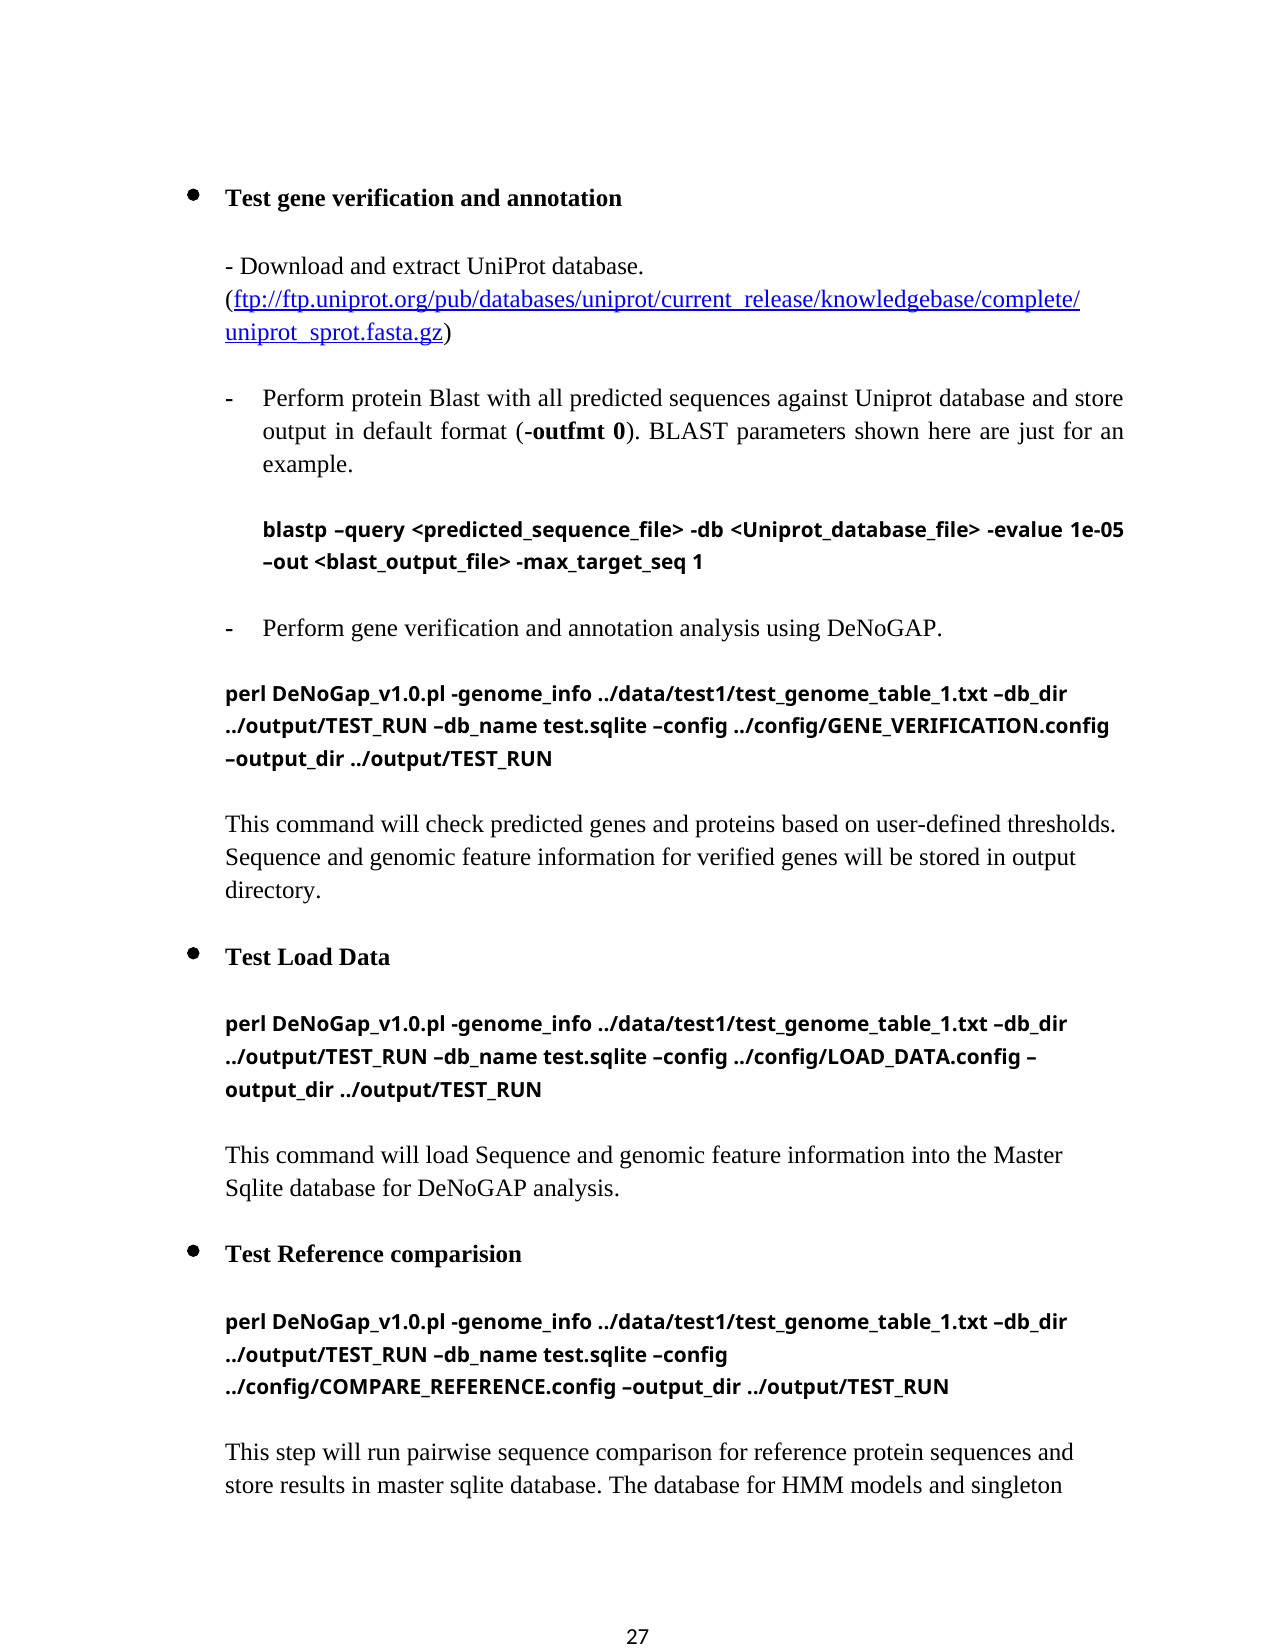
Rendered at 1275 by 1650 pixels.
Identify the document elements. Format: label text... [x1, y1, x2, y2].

list (ftp://ftp.uniprot.org/pub/databases/uniprot/current_release/knowledgebase/complete/uniprot_sprot.fasta.gz) [225, 284, 1125, 346]
list blastp –query <predicted_sequence_file> -db <Uniprot_database_file> -evalue 1e-05 –out <blast_output_file> -max_target_seq 1 [262, 515, 1125, 576]
list Test gene verification and annotation [187, 183, 1125, 213]
list - Download and extract UniProt database. [225, 251, 1125, 280]
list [225, 1437, 1125, 1499]
list Perform gene verification and annotation analysis using DeNoGAP. [225, 613, 1125, 642]
list perl DeNoGap_v1.0.pl -genome_info ../data/test1/test_genome_table_1.txt –db_dir ../output/TEST_RUN –db_name test.sqlite –config ../config/GENE_VERIFICATION.config –output_dir ../output/TEST_RUN [225, 679, 1125, 773]
list perl DeNoGap_v1.0.pl -genome_info ../data/test1/test_genome_table_1.txt –db_dir ../output/TEST_RUN –db_name test.sqlite –config ../config/COMPARE_REFERENCE.config –output_dir ../output/TEST_RUN [225, 1307, 1125, 1401]
list Test Reference comparision [187, 1239, 1125, 1269]
list This command will check predicted genes and proteins based on user-defined thresholds. Sequence and genomic feature information for verified genes will be stored in output directory. [225, 809, 1125, 904]
list perl DeNoGap_v1.0.pl -genome_info ../data/test1/test_genome_table_1.txt –db_dir ../output/TEST_RUN –db_name test.sqlite –config ../config/LOAD_DATA.config –output_dir ../output/TEST_RUN [225, 1009, 1125, 1103]
list This command will load Sequence and genomic feature information into the Master Sqlite database for DeNoGAP analysis. [225, 1140, 1125, 1202]
list Test Load Data [187, 942, 1125, 972]
list Perform protein Blast with all predicted sequences against Uniprot database and store output in default format (-outfmt 0). BLAST parameters shown here are just for an example. [225, 383, 1125, 478]
